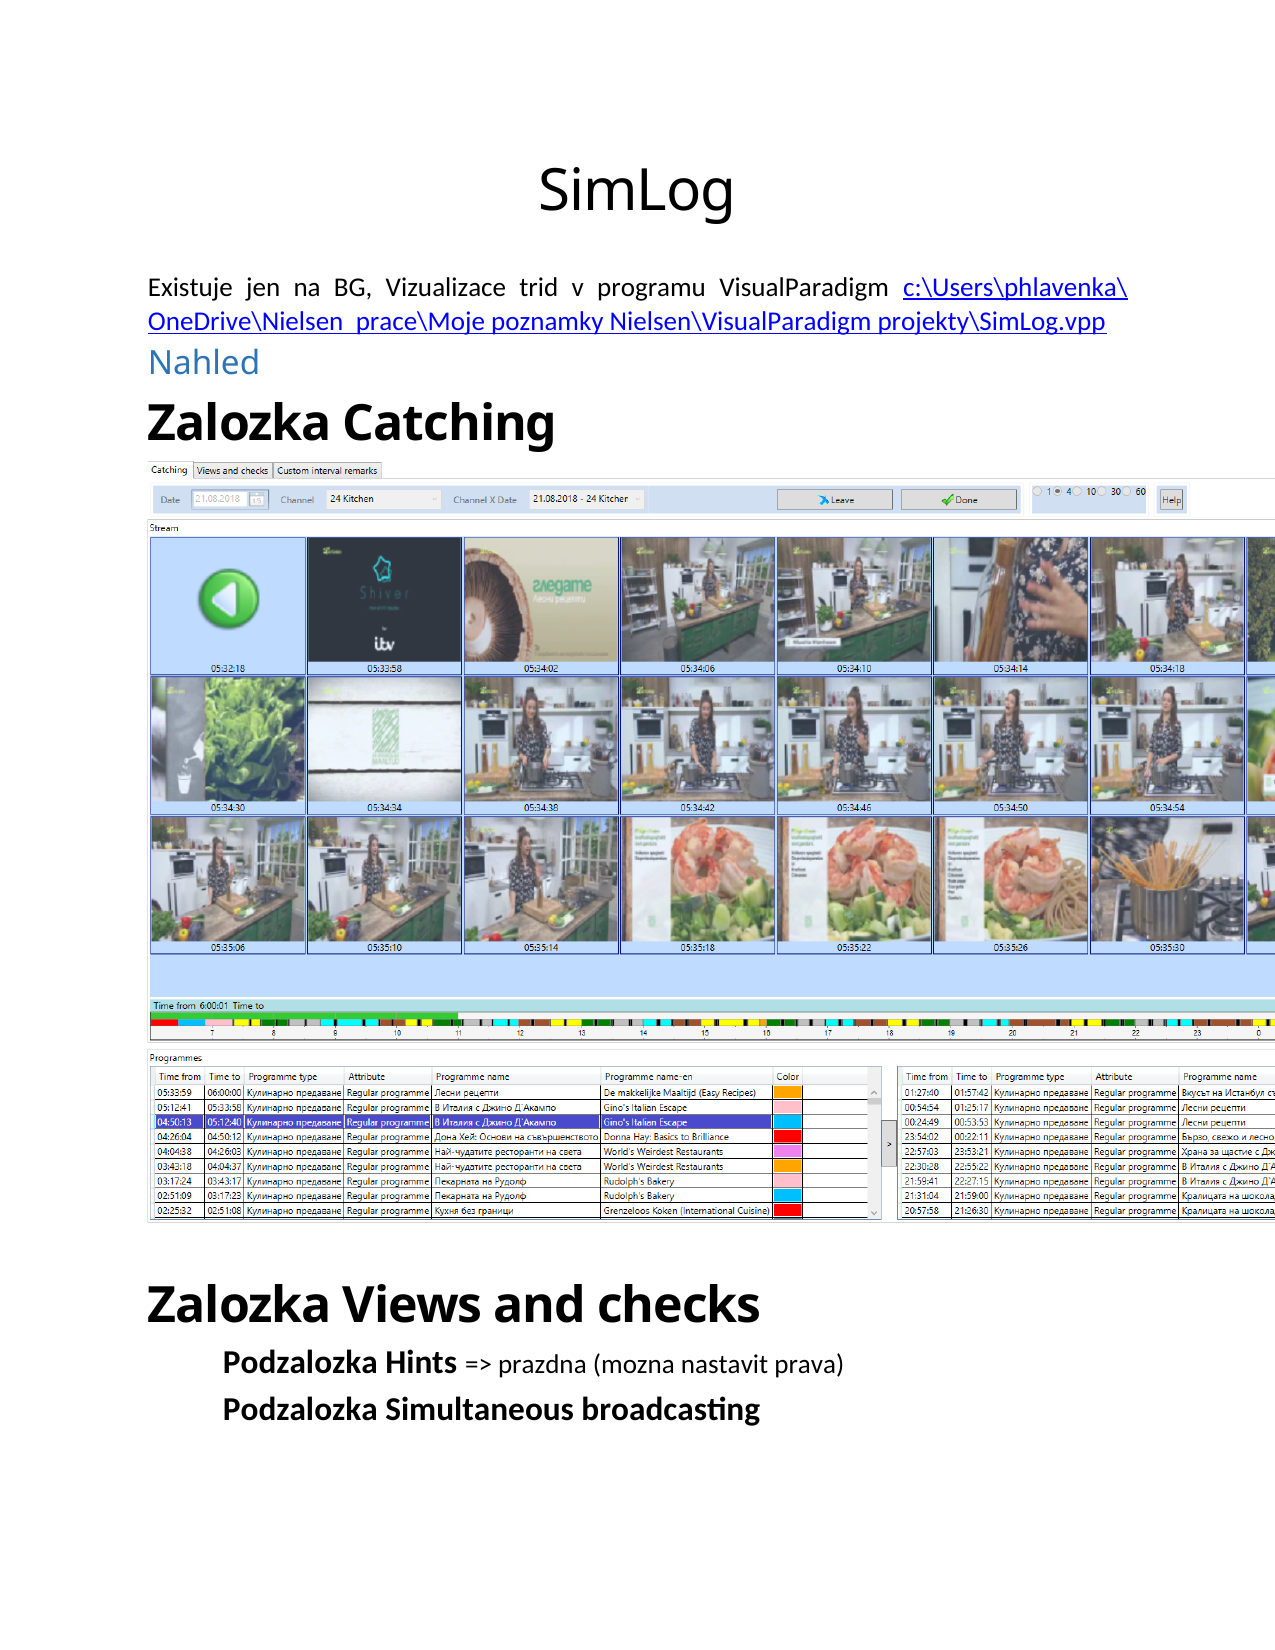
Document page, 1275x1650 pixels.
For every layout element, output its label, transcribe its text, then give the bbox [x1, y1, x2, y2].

text Podzalozka Hints => prazdna (mozna nastavit prava) [148, 1341, 1127, 1382]
text Existuje jen na BG, Vizualizace trid v programu VisualParadigm c:\Users\phlavenka\OneDrive\Nielsen prace\Moje poznamky Nielsen\VisualParadigm projekty\SimLog.vpp [148, 270, 1127, 338]
picture [147, 459, 1275, 1229]
text Podzalozka Simultaneous broadcasting [148, 1388, 1127, 1429]
title Zalozka Views and checks [148, 1269, 1127, 1337]
text Nahled [148, 339, 1127, 384]
title Zalozka Catching [148, 387, 1127, 455]
text SimLog [148, 148, 1127, 227]
